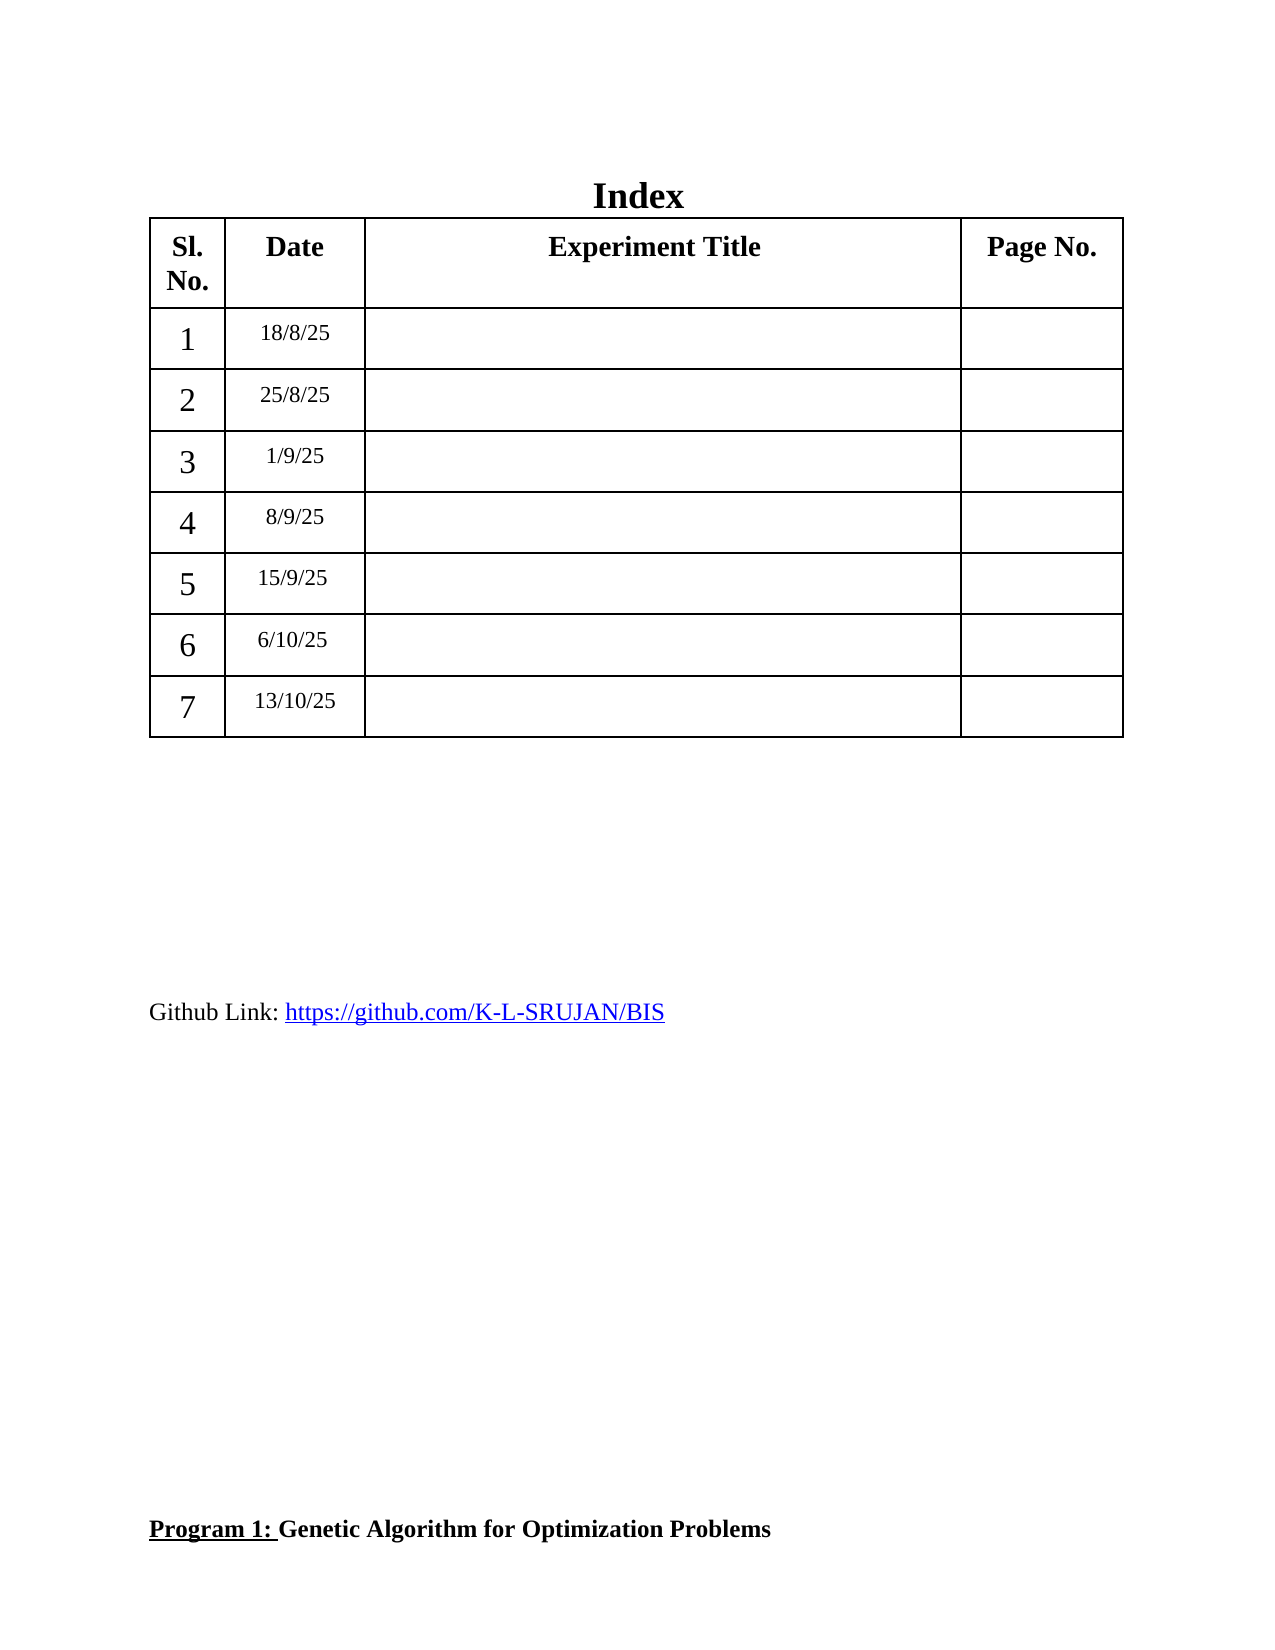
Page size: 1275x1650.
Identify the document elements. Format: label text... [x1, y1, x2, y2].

table_cell [962, 432, 1122, 491]
table_cell [366, 493, 960, 552]
table_cell [366, 677, 960, 736]
table_cell 13/10/25 [226, 677, 364, 736]
table_header Date [226, 219, 364, 307]
table_cell [366, 370, 960, 429]
table_header Page No. [962, 219, 1122, 307]
table_cell 7 [151, 677, 224, 736]
table_cell [366, 615, 960, 674]
table_cell 6/10/25 [226, 615, 364, 674]
table_header Sl. No. [151, 219, 224, 307]
table_cell 1 [151, 309, 224, 368]
text Index [592, 174, 1169, 217]
table_cell [366, 554, 960, 613]
table_cell [962, 493, 1122, 552]
table_cell [962, 309, 1122, 368]
text Github Link: https://github.com/K-L-SRUJAN/BIS [149, 997, 1169, 1026]
table_cell [962, 370, 1122, 429]
table_cell 15/9/25 [226, 554, 364, 613]
table_cell [962, 615, 1122, 674]
table_cell 8/9/25 [226, 493, 364, 552]
text Program 1: Genetic Algorithm for Optimization Problems [149, 1514, 1169, 1543]
table_cell 25/8/25 [226, 370, 364, 429]
table_cell [962, 554, 1122, 613]
table_header Experiment Title [366, 219, 960, 307]
table_cell 2 [151, 370, 224, 429]
table_cell 18/8/25 [226, 309, 364, 368]
table_cell [962, 677, 1122, 736]
table_cell [366, 309, 960, 368]
table_cell 6 [151, 615, 224, 674]
table_cell 1/9/25 [226, 432, 364, 491]
table_cell [366, 432, 960, 491]
table_cell 5 [151, 554, 224, 613]
table_cell 3 [151, 432, 224, 491]
table_cell 4 [151, 493, 224, 552]
